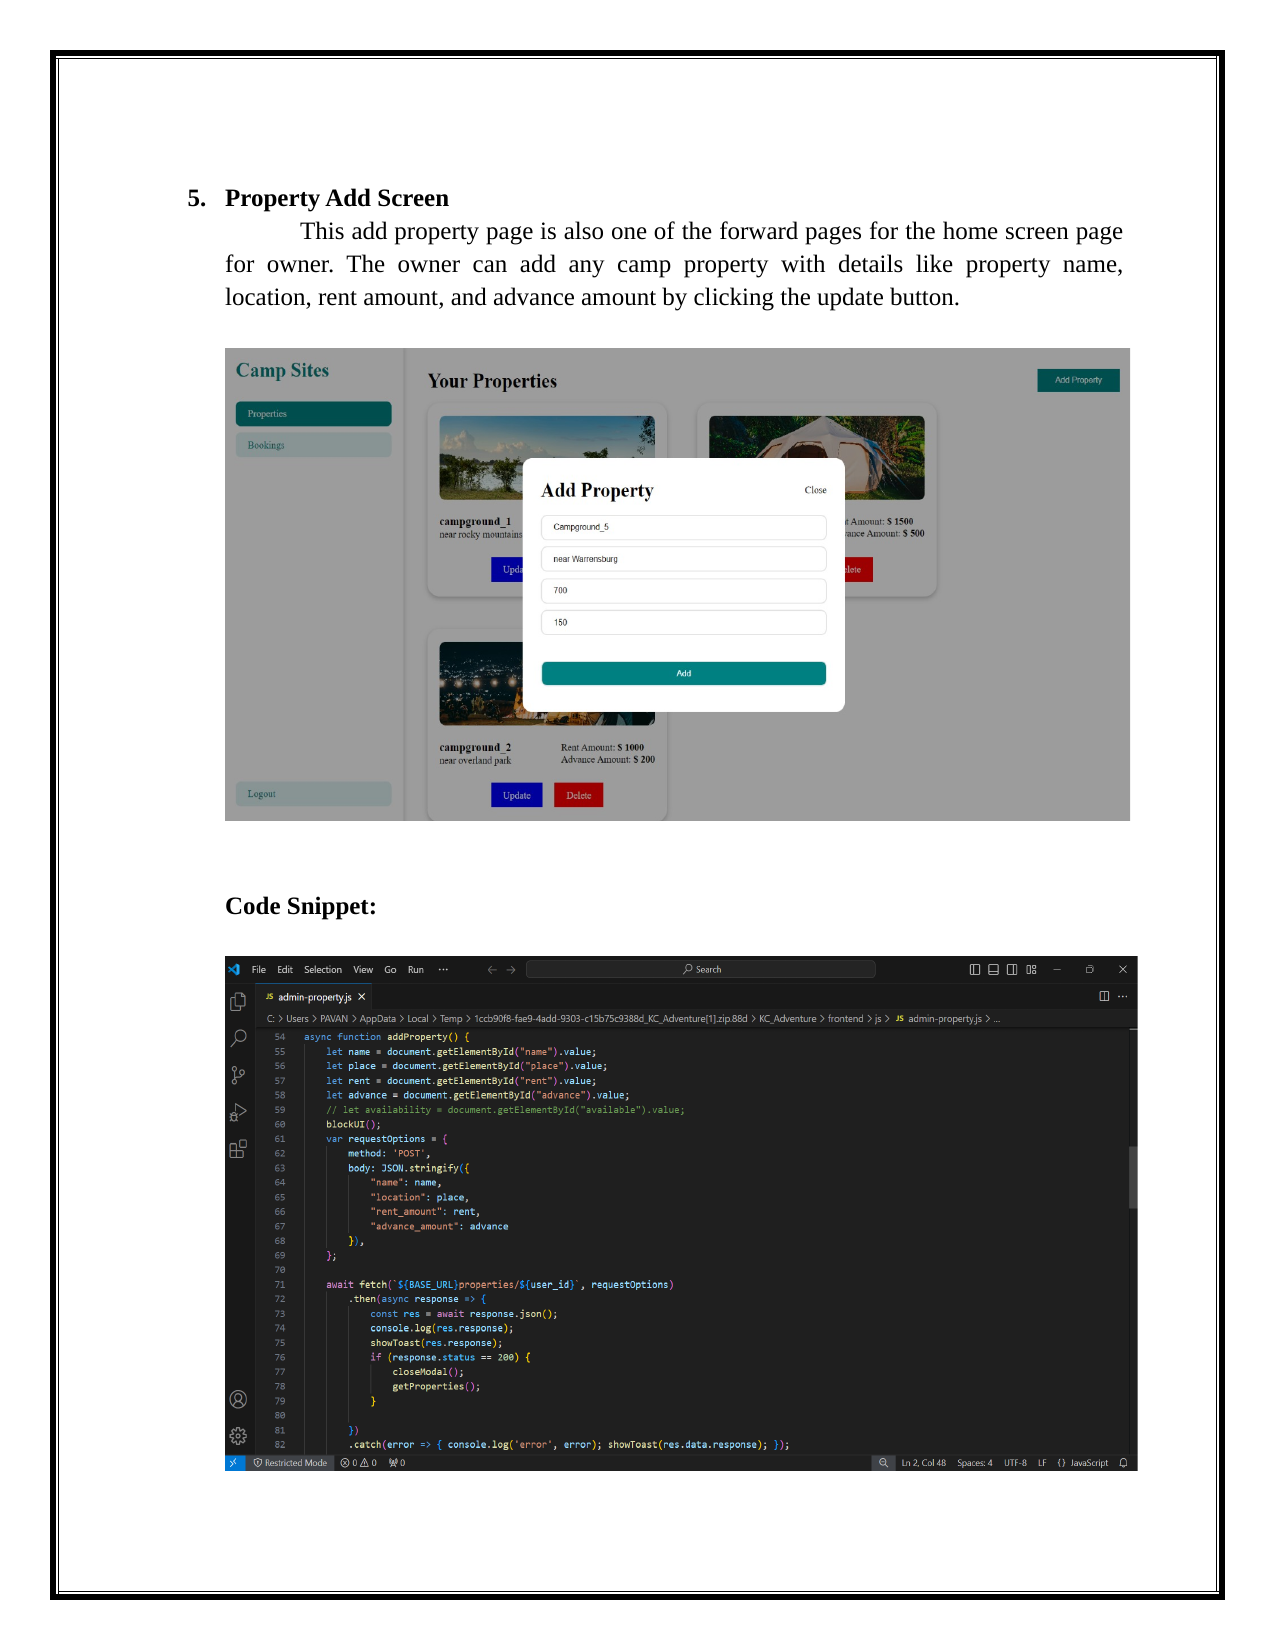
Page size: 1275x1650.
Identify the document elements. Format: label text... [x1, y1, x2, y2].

list Property Add Screen [187, 183, 1125, 212]
text This add property page is also one of the forward pages for the home screen page for owner. The owner can add any camp property with details like property name, location, rent amount, and advance amount by clicking the update button. [225, 216, 1125, 311]
picture [225, 956, 1138, 1471]
text Code Snippet: [225, 891, 1125, 920]
picture [225, 348, 1131, 821]
